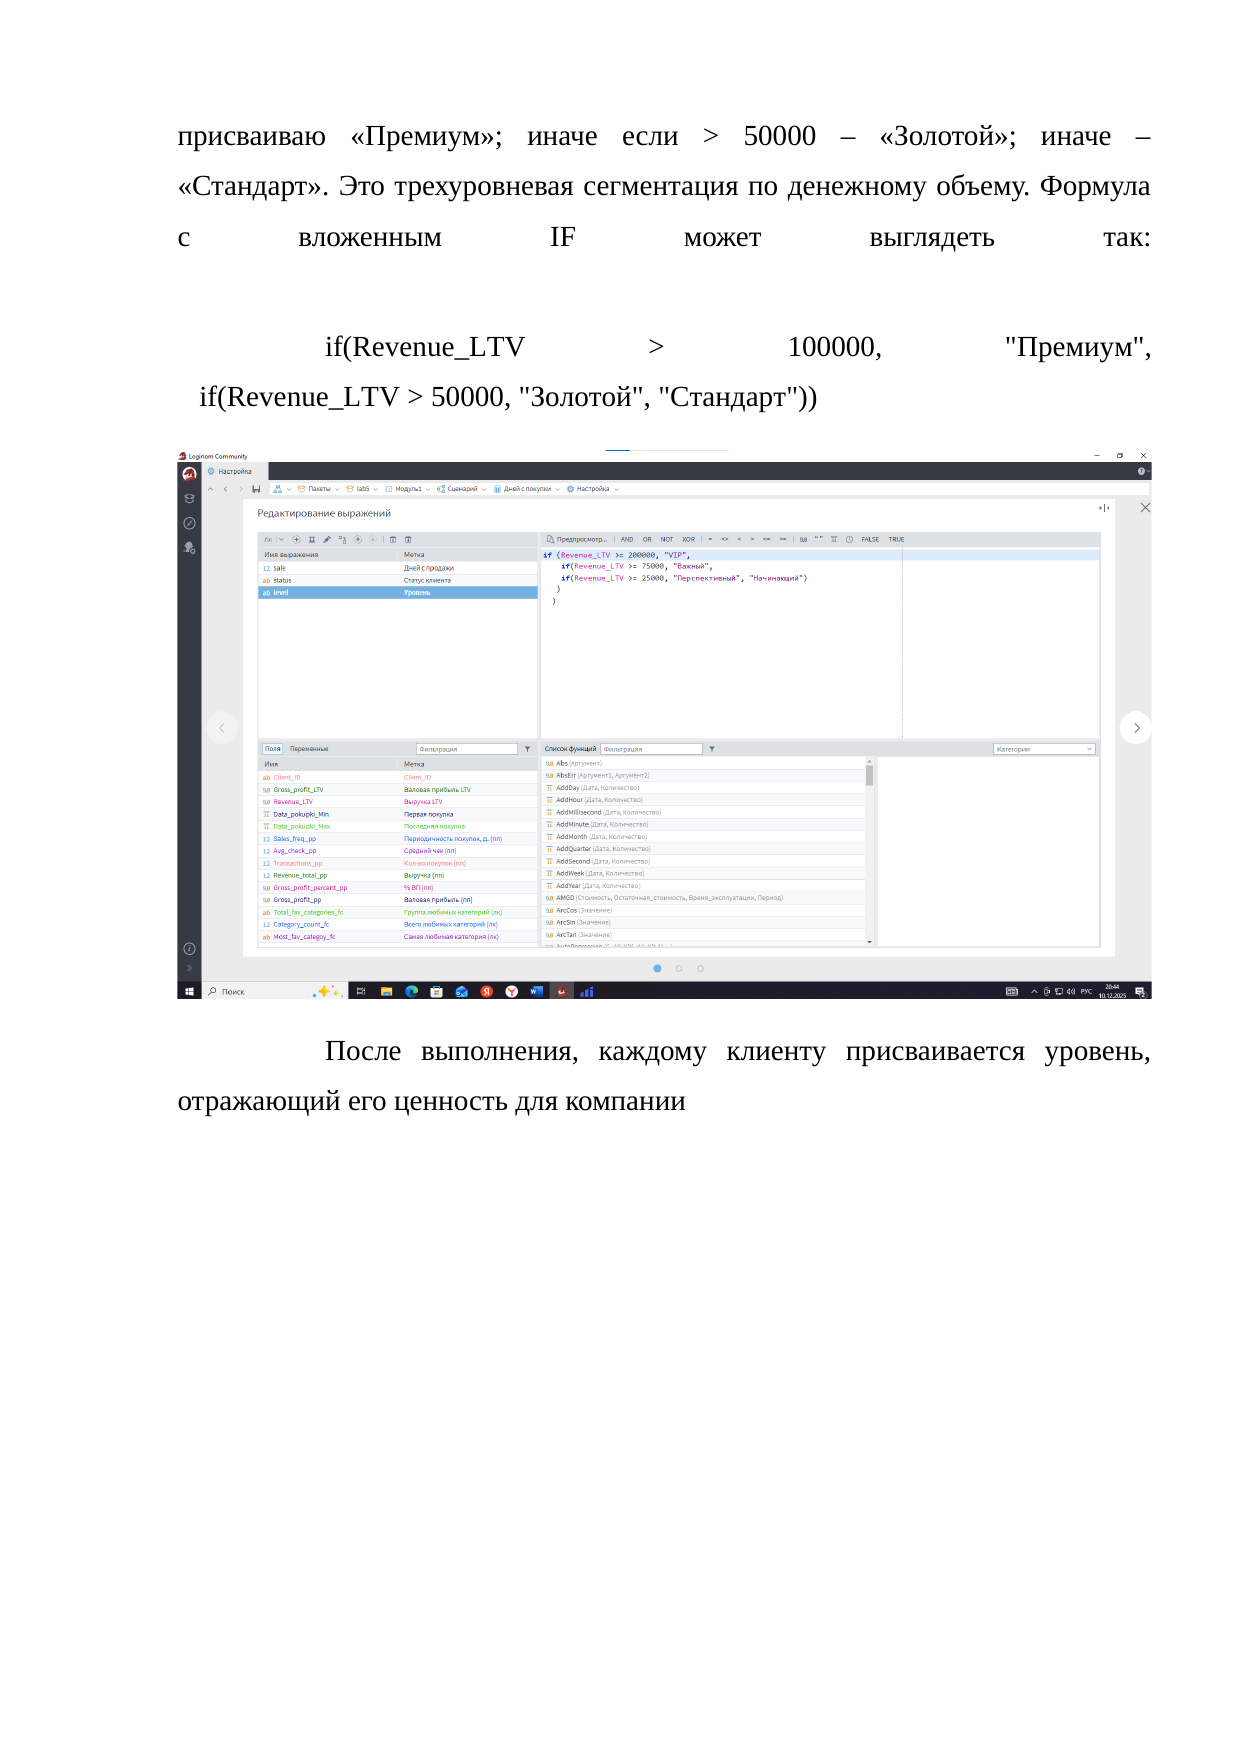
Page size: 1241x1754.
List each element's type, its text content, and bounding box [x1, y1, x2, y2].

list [177, 118, 1152, 294]
list if(Revenue_LTV > 100000, "Премиум", if(Revenue_LTV > 50000, "Золотой", "Стандарт")) [177, 329, 1152, 413]
picture [177, 450, 1152, 999]
list После выполнения, каждому клиенту присваивается уровень, отражающий его ценность для компании [177, 1033, 1152, 1117]
